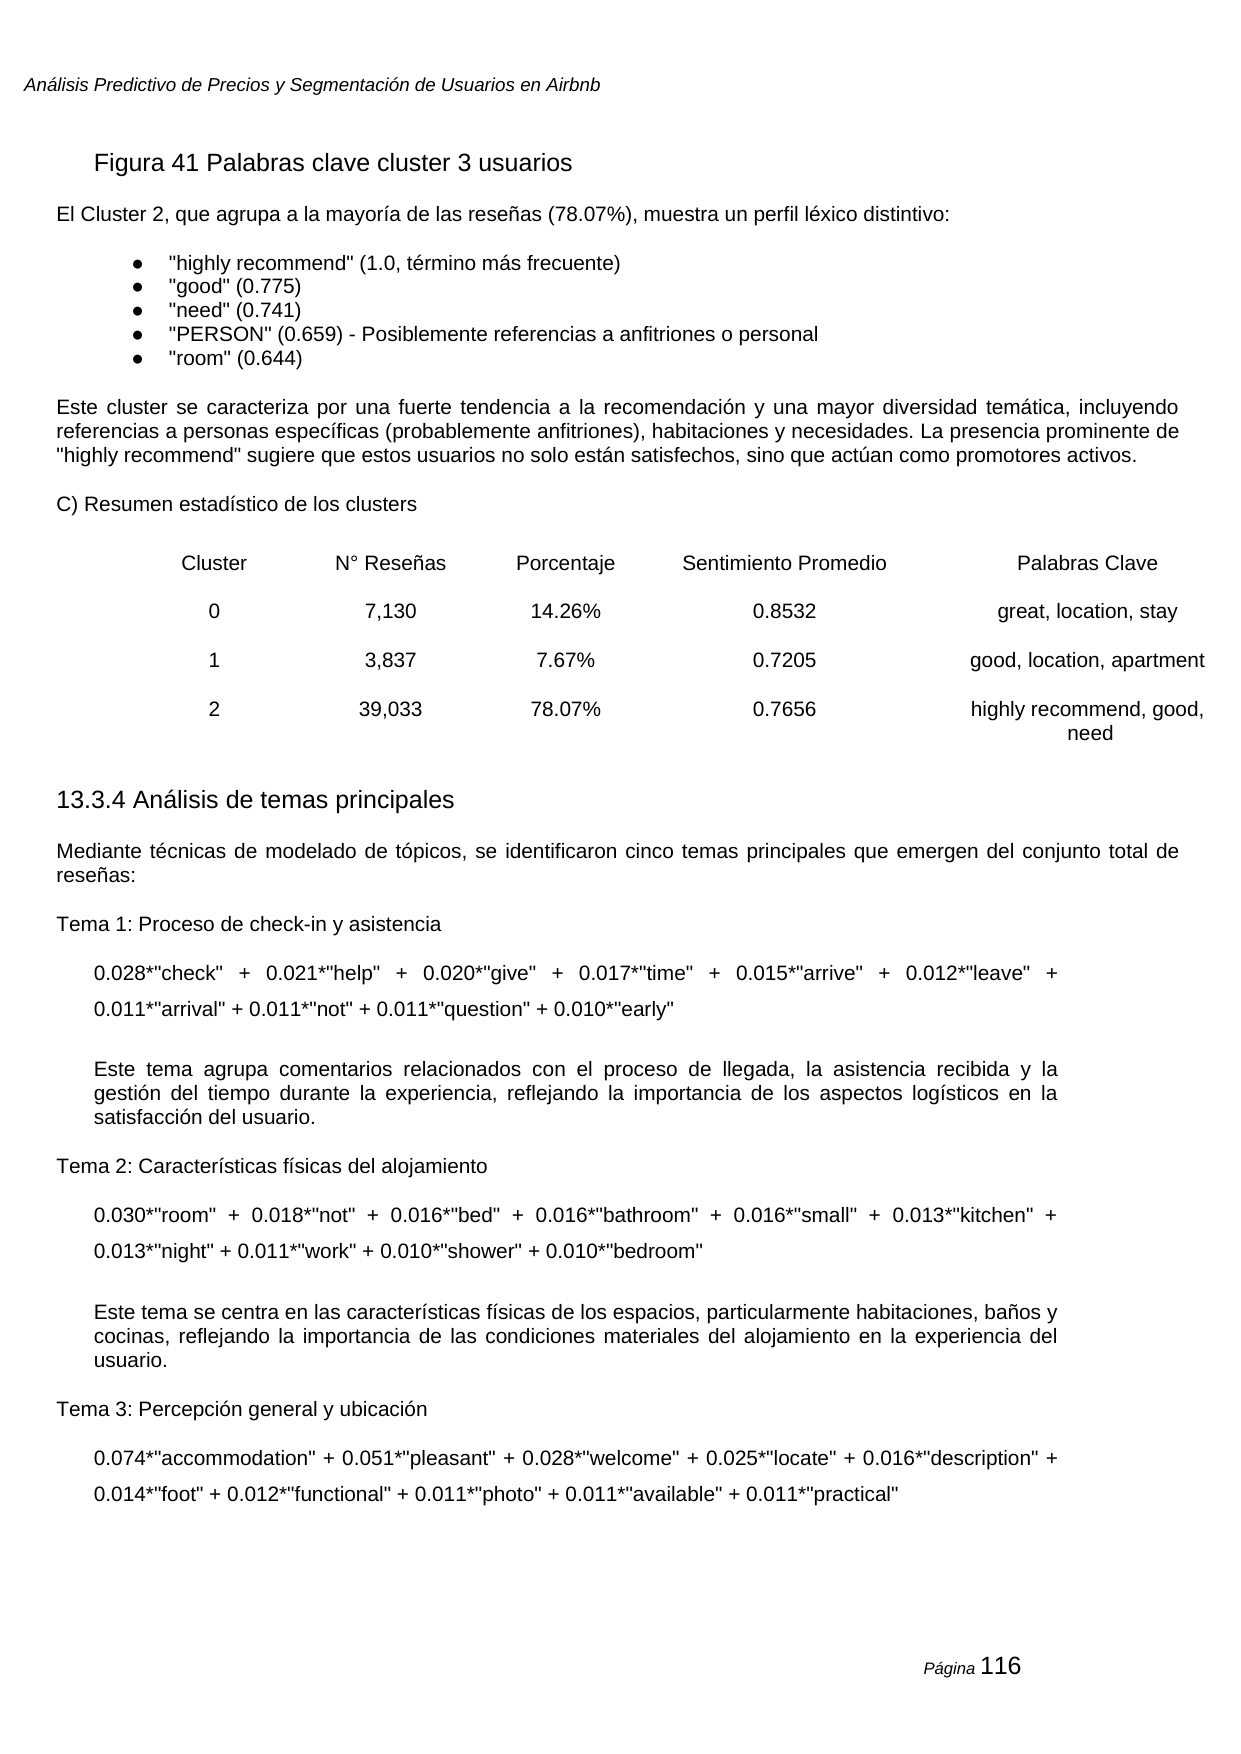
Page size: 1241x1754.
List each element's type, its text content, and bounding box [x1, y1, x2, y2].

table_cell 1 [94, 638, 250, 687]
table_cell good, location, apartment [884, 638, 1206, 687]
table_cell 78.07% [447, 687, 600, 756]
table_cell highly recommend, good, need [884, 687, 1206, 756]
text C) Resumen estadístico de los clusters [56, 492, 1181, 516]
table_cell 14.26% [447, 589, 600, 638]
table_cell 7.67% [447, 638, 600, 687]
text Figura 41 Palabras clave cluster 3 usuarios [94, 148, 1059, 176]
list "highly recommend" (1.0, término más frecuente) [131, 250, 1059, 274]
text Este tema se centra en las características físicas de los espacios, particularmente habitaciones, baños y cocinas, reflejando la importancia de las condiciones materiales del alojamiento en la experiencia del usuario. [94, 1300, 1059, 1372]
table_cell 0.7205 [600, 638, 884, 687]
table_cell 7,130 [250, 589, 447, 638]
table_header Cluster [94, 540, 250, 589]
list "good" (0.775) [131, 274, 1059, 298]
list "need" (0.741) [131, 298, 1059, 322]
text 0.028*"check" + 0.021*"help" + 0.020*"give" + 0.017*"time" + 0.015*"arrive" + 0.012*"leave" + 0.011*"arrival" + 0.011*"not" + 0.011*"question" + 0.010*"early" [94, 960, 1059, 1020]
text Tema 2: Características físicas del alojamiento [56, 1154, 1059, 1178]
list "PERSON" (0.659) - Posiblemente referencias a anfitriones o personal [131, 322, 1059, 346]
subtitle 13.3.4 Análisis de temas principales [56, 785, 1181, 813]
text 0.030*"room" + 0.018*"not" + 0.016*"bed" + 0.016*"bathroom" + 0.016*"small" + 0.013*"kitchen" + 0.013*"night" + 0.011*"work" + 0.010*"shower" + 0.010*"bedroom" [94, 1203, 1059, 1263]
table_header Porcentaje [447, 540, 600, 589]
text El Cluster 2, que agrupa a la mayoría de las reseñas (78.07%), muestra un perfil léxico distintivo: [56, 201, 1181, 225]
table_cell 39,033 [250, 687, 447, 756]
text Este tema agrupa comentarios relacionados con el proceso de llegada, la asistencia recibida y la gestión del tiempo durante la experiencia, reflejando la importancia de los aspectos logísticos en la satisfacción del usuario. [94, 1057, 1059, 1129]
table_cell great, location, stay [884, 589, 1206, 638]
table_header N° Reseñas [250, 540, 447, 589]
table_cell 0.8532 [600, 589, 884, 638]
table_cell 0.7656 [600, 687, 884, 756]
table_cell 2 [94, 687, 250, 756]
text Tema 1: Proceso de check-in y asistencia [56, 911, 1181, 935]
table_cell 3,837 [250, 638, 447, 687]
text Tema 3: Percepción general y ubicación [56, 1397, 1059, 1421]
text Mediante técnicas de modelado de tópicos, se identificaron cinco temas principales que emergen del conjunto total de reseñas: [56, 838, 1181, 886]
table_cell 0 [94, 589, 250, 638]
text Este cluster se caracteriza por una fuerte tendencia a la recomendación y una mayor diversidad temática, incluyendo referencias a personas específicas (probablemente anfitriones), habitaciones y necesidades. La presencia prominente de "highly recommend" sugiere que estos usuarios no solo están satisfechos, sino que actúan como promotores activos. [56, 395, 1181, 467]
table_header Sentimiento Promedio [600, 540, 884, 589]
text 0.074*"accommodation" + 0.051*"pleasant" + 0.028*"welcome" + 0.025*"locate" + 0.016*"description" + 0.014*"foot" + 0.012*"functional" + 0.011*"photo" + 0.011*"available" + 0.011*"practical" [94, 1446, 1059, 1506]
table_header Palabras Clave [884, 540, 1206, 589]
list "room" (0.644) [131, 346, 1059, 370]
